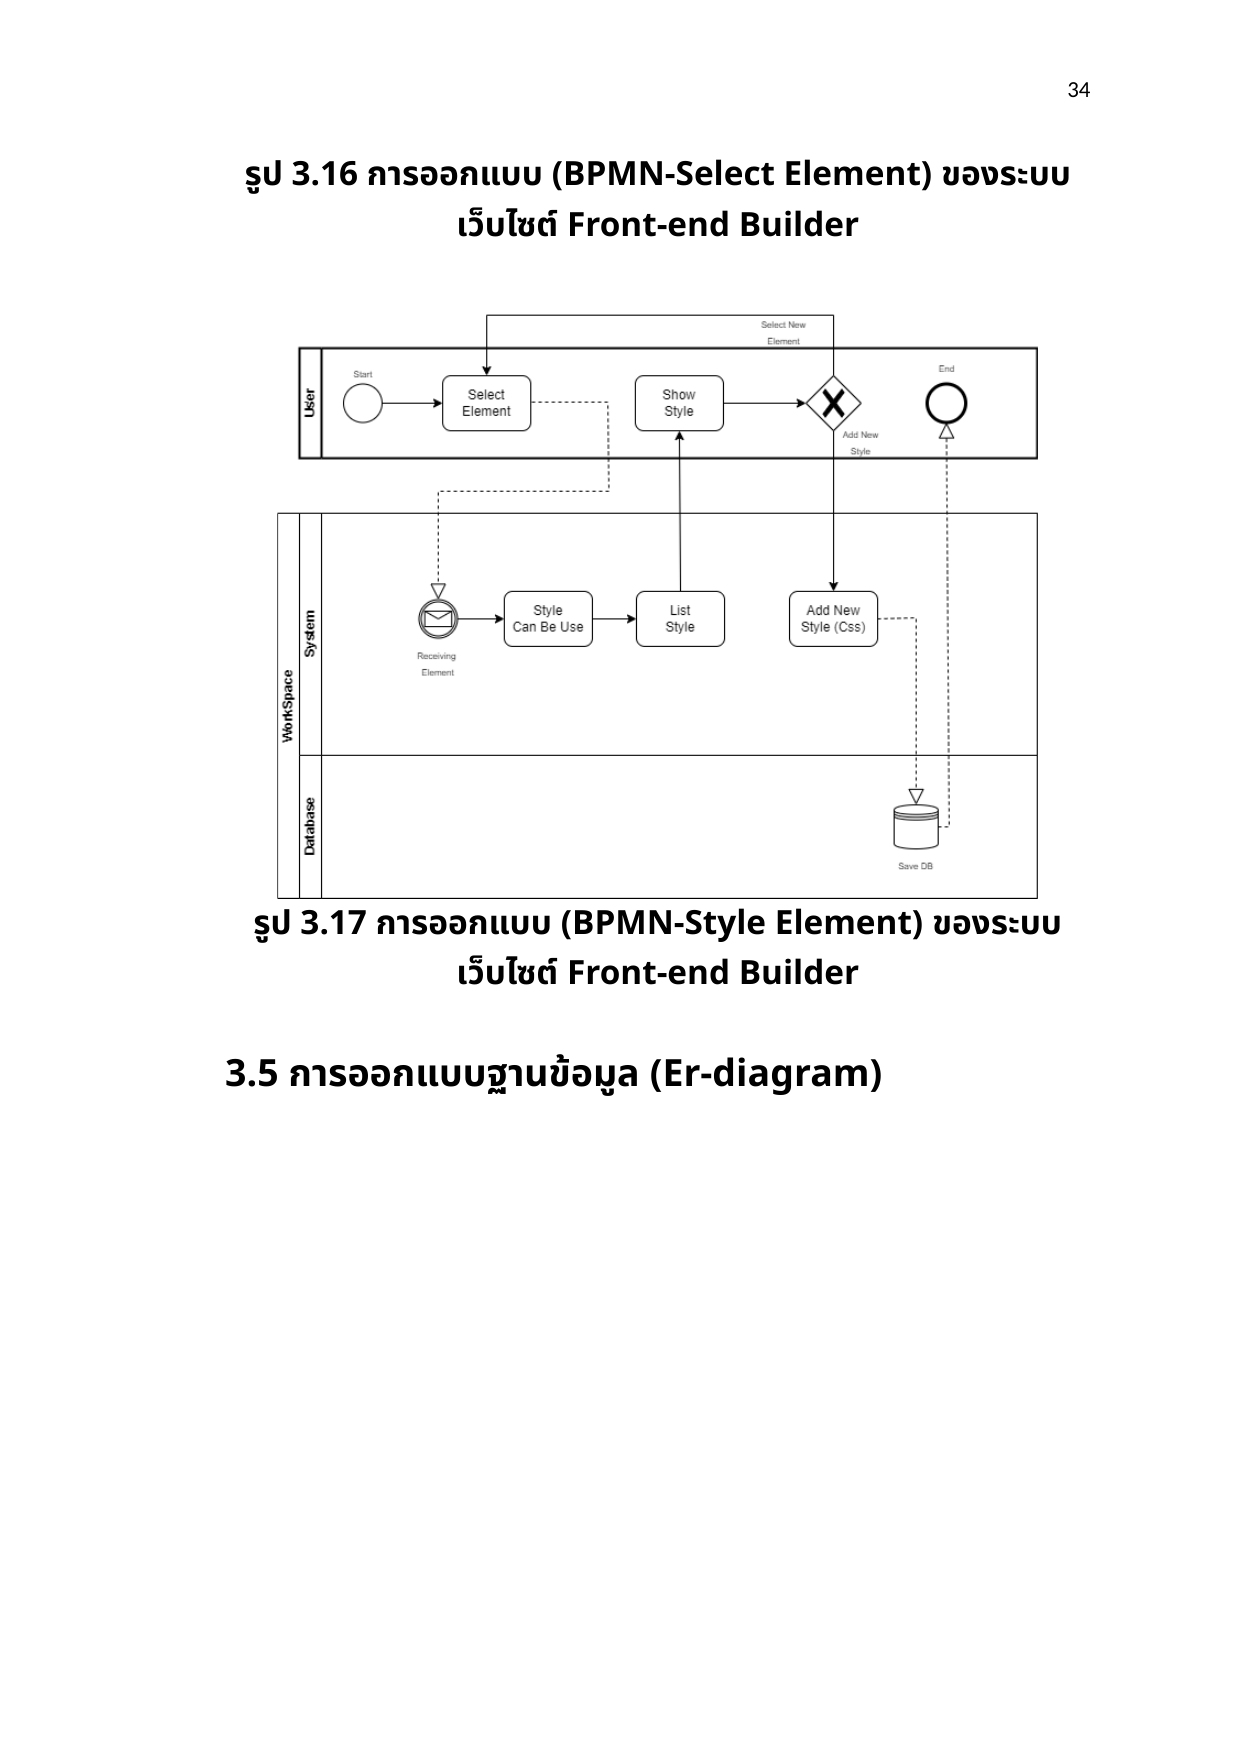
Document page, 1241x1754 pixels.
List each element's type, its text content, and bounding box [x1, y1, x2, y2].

subtitle 3.5 การออกแบบฐานข้อมูล (Er-diagram) [225, 1047, 1090, 1104]
picture [277, 308, 1038, 899]
